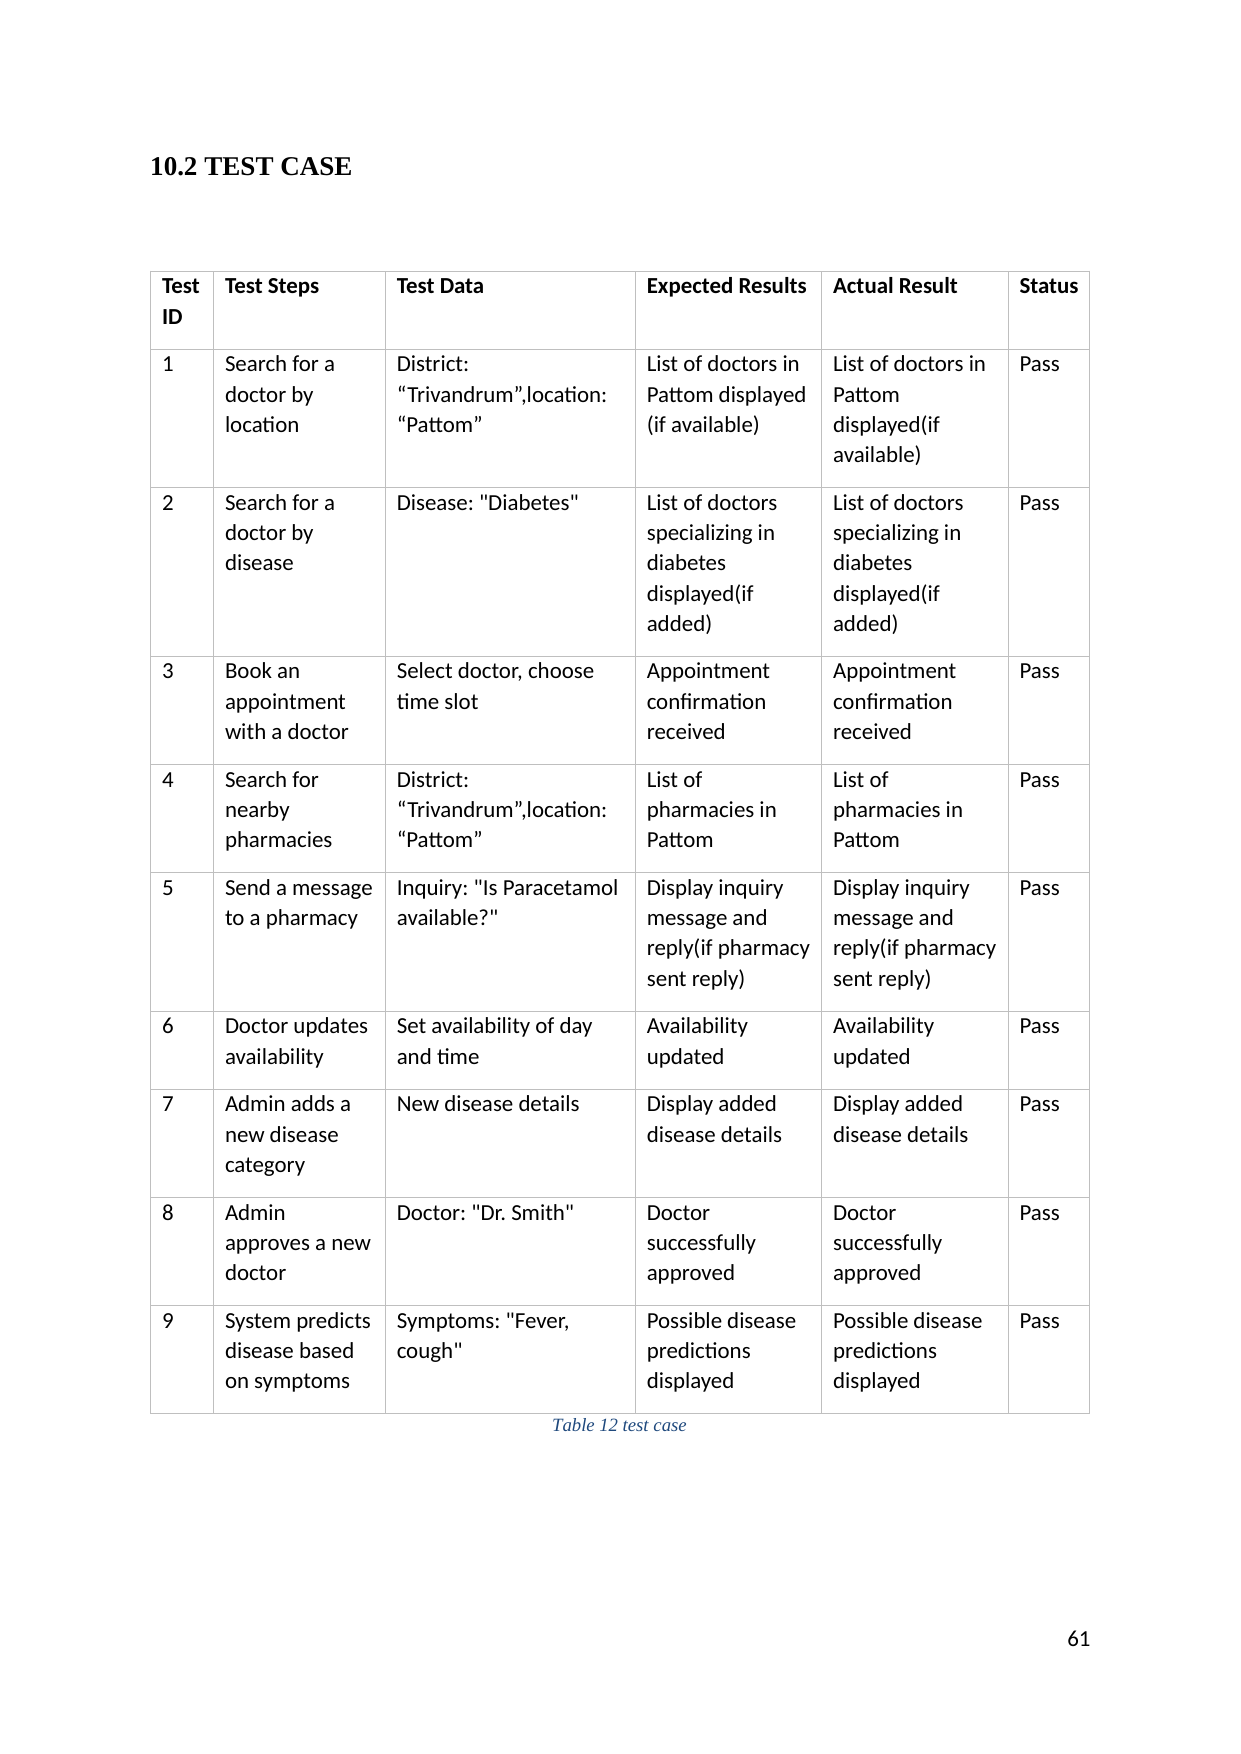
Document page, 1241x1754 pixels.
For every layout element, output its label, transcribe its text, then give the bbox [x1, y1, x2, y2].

table_cell Symptoms: "Fever, cough" [386, 1306, 635, 1413]
table_cell 8 [151, 1198, 213, 1305]
table_cell Display added disease details [636, 1090, 821, 1197]
table_cell 5 [151, 873, 213, 1011]
table_header Test Steps [214, 272, 385, 348]
table_header Expected Results [636, 272, 821, 348]
table_cell List of doctors in Pattom displayed(if available) [822, 350, 1008, 487]
table_cell Appointment confirmation received [636, 657, 821, 764]
table_cell List of doctors specializing in diabetes displayed(if added) [822, 488, 1008, 656]
table_cell Pass [1009, 1090, 1089, 1197]
table_cell Doctor successfully approved [636, 1198, 821, 1305]
table_cell Search for nearby pharmacies [214, 765, 385, 872]
table_cell Admin approves a new doctor [214, 1198, 385, 1305]
table_cell 2 [151, 488, 213, 656]
table_cell Select doctor, choose time slot [386, 657, 635, 764]
table_cell 3 [151, 657, 213, 764]
table_cell Pass [1009, 1012, 1089, 1088]
table_cell Set availability of day and time [386, 1012, 635, 1088]
table_cell Pass [1009, 657, 1089, 764]
table_cell 4 [151, 765, 213, 872]
table_cell List of pharmacies in Pattom [636, 765, 821, 872]
table_cell Search for a doctor by disease [214, 488, 385, 656]
table_cell Possible disease predictions displayed [636, 1306, 821, 1413]
table_cell Possible disease predictions displayed [822, 1306, 1008, 1413]
table_header Test ID [151, 272, 213, 348]
table_cell Pass [1009, 765, 1089, 872]
table_cell Admin adds a new disease category [214, 1090, 385, 1197]
table_cell Doctor: "Dr. Smith" [386, 1198, 635, 1305]
table_cell Availability updated [822, 1012, 1008, 1088]
text Table 12 test case [150, 1414, 1090, 1436]
table_cell System predicts disease based on symptoms [214, 1306, 385, 1413]
table_cell 7 [151, 1090, 213, 1197]
table_cell Pass [1009, 1306, 1089, 1413]
table_cell Inquiry: "Is Paracetamol available?" [386, 873, 635, 1011]
table_cell Pass [1009, 1198, 1089, 1305]
table_cell Book an appointment with a doctor [214, 657, 385, 764]
table_cell District: “Trivandrum”,location: “Pattom” [386, 765, 635, 872]
table_cell 6 [151, 1012, 213, 1088]
table_cell District: “Trivandrum”,location: “Pattom” [386, 350, 635, 487]
table_cell Send a message to a pharmacy [214, 873, 385, 1011]
table_header Status [1009, 272, 1089, 348]
table_cell Search for a doctor by location [214, 350, 385, 487]
table_cell New disease details [386, 1090, 635, 1197]
table_cell Pass [1009, 873, 1089, 1011]
table_cell Doctor updates availability [214, 1012, 385, 1088]
table_cell Availability updated [636, 1012, 821, 1088]
table_cell Pass [1009, 488, 1089, 656]
table_cell Pass [1009, 350, 1089, 487]
table_cell List of doctors specializing in diabetes displayed(if added) [636, 488, 821, 656]
table_cell Display inquiry message and reply(if pharmacy sent reply) [822, 873, 1008, 1011]
table_cell List of pharmacies in Pattom [822, 765, 1008, 872]
table_header Actual Result [822, 272, 1008, 348]
text 10.2 TEST CASE [150, 150, 1090, 181]
table_cell Display added disease details [822, 1090, 1008, 1197]
table_cell 9 [151, 1306, 213, 1413]
table_header Test Data [386, 272, 635, 348]
table_cell 1 [151, 350, 213, 487]
table_cell Disease: "Diabetes" [386, 488, 635, 656]
table_cell Doctor successfully approved [822, 1198, 1008, 1305]
table_cell Appointment confirmation received [822, 657, 1008, 764]
table_cell List of doctors in Pattom displayed (if available) [636, 350, 821, 487]
table_cell Display inquiry message and reply(if pharmacy sent reply) [636, 873, 821, 1011]
